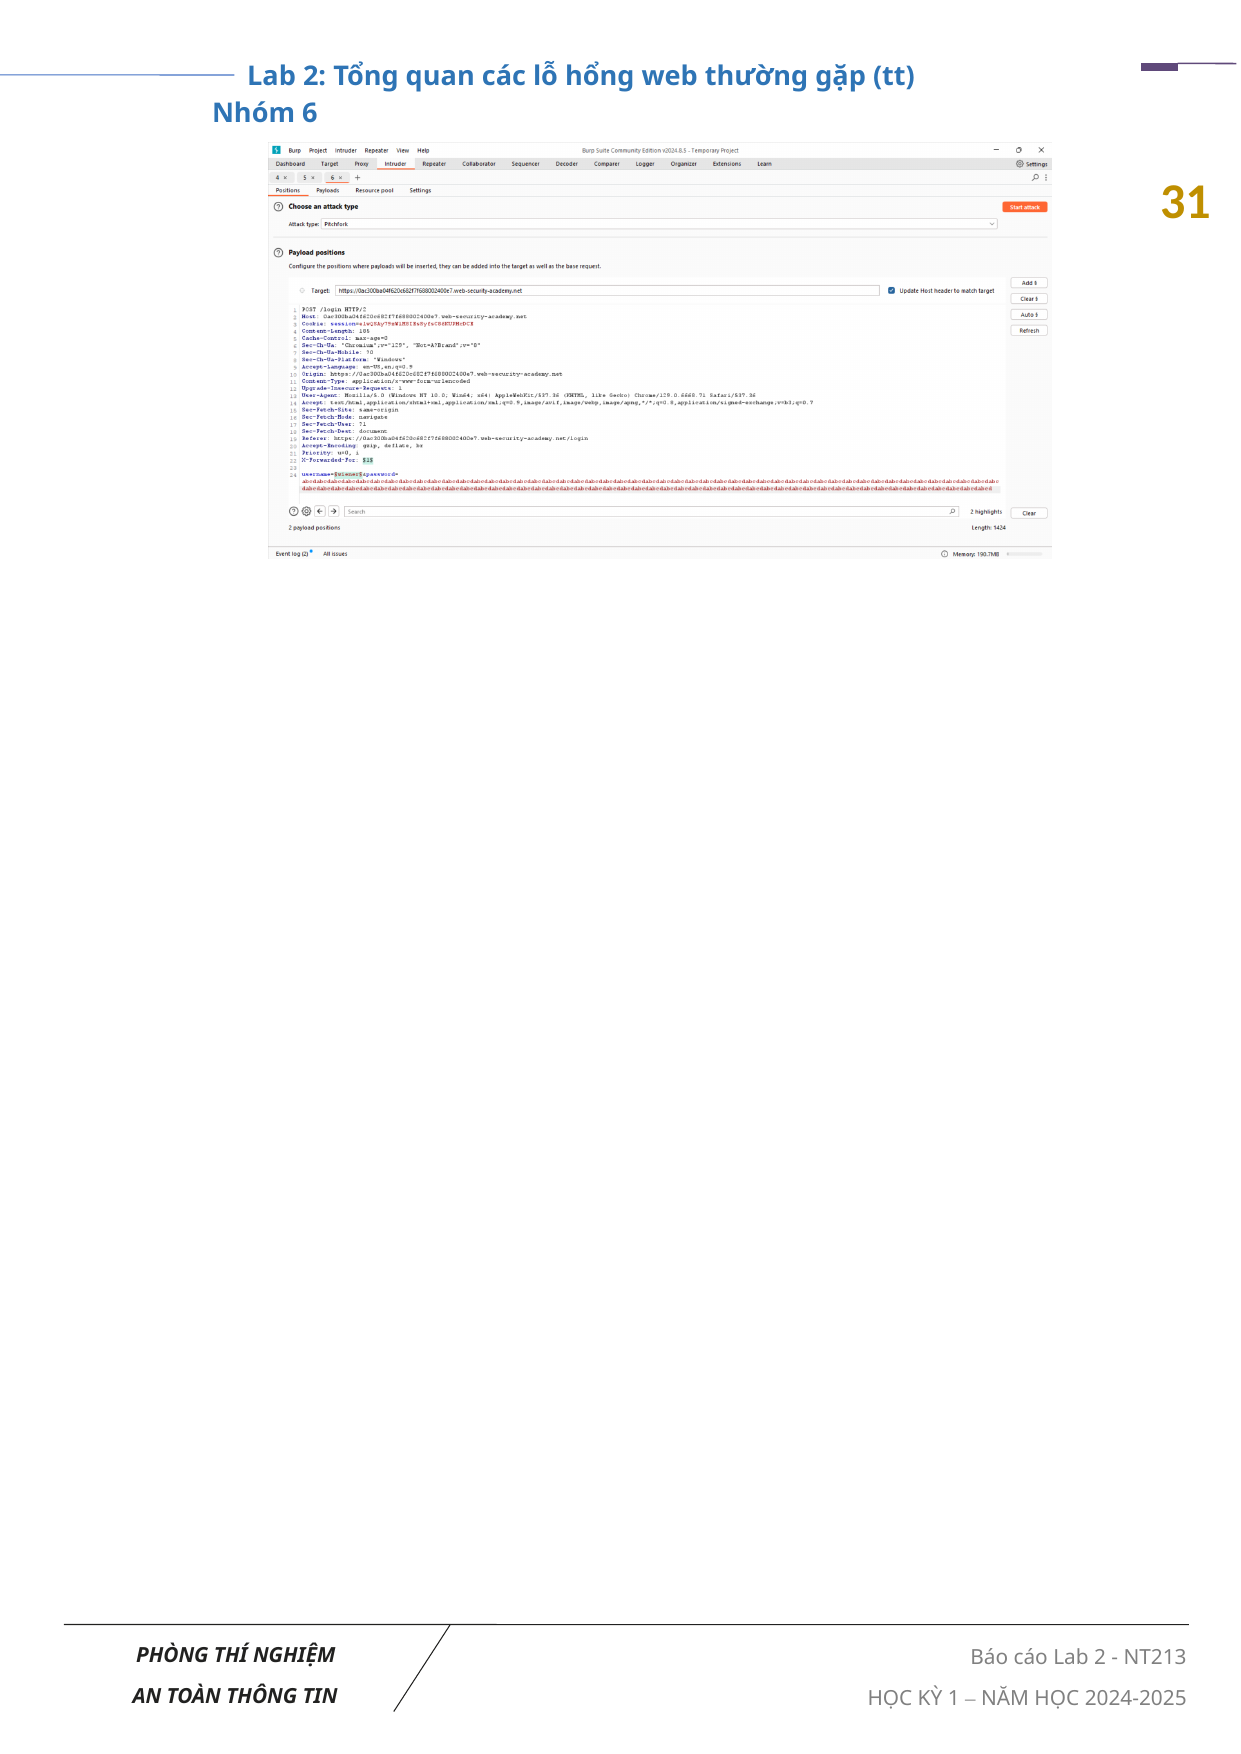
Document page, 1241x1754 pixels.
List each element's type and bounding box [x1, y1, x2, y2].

picture [268, 142, 1052, 559]
